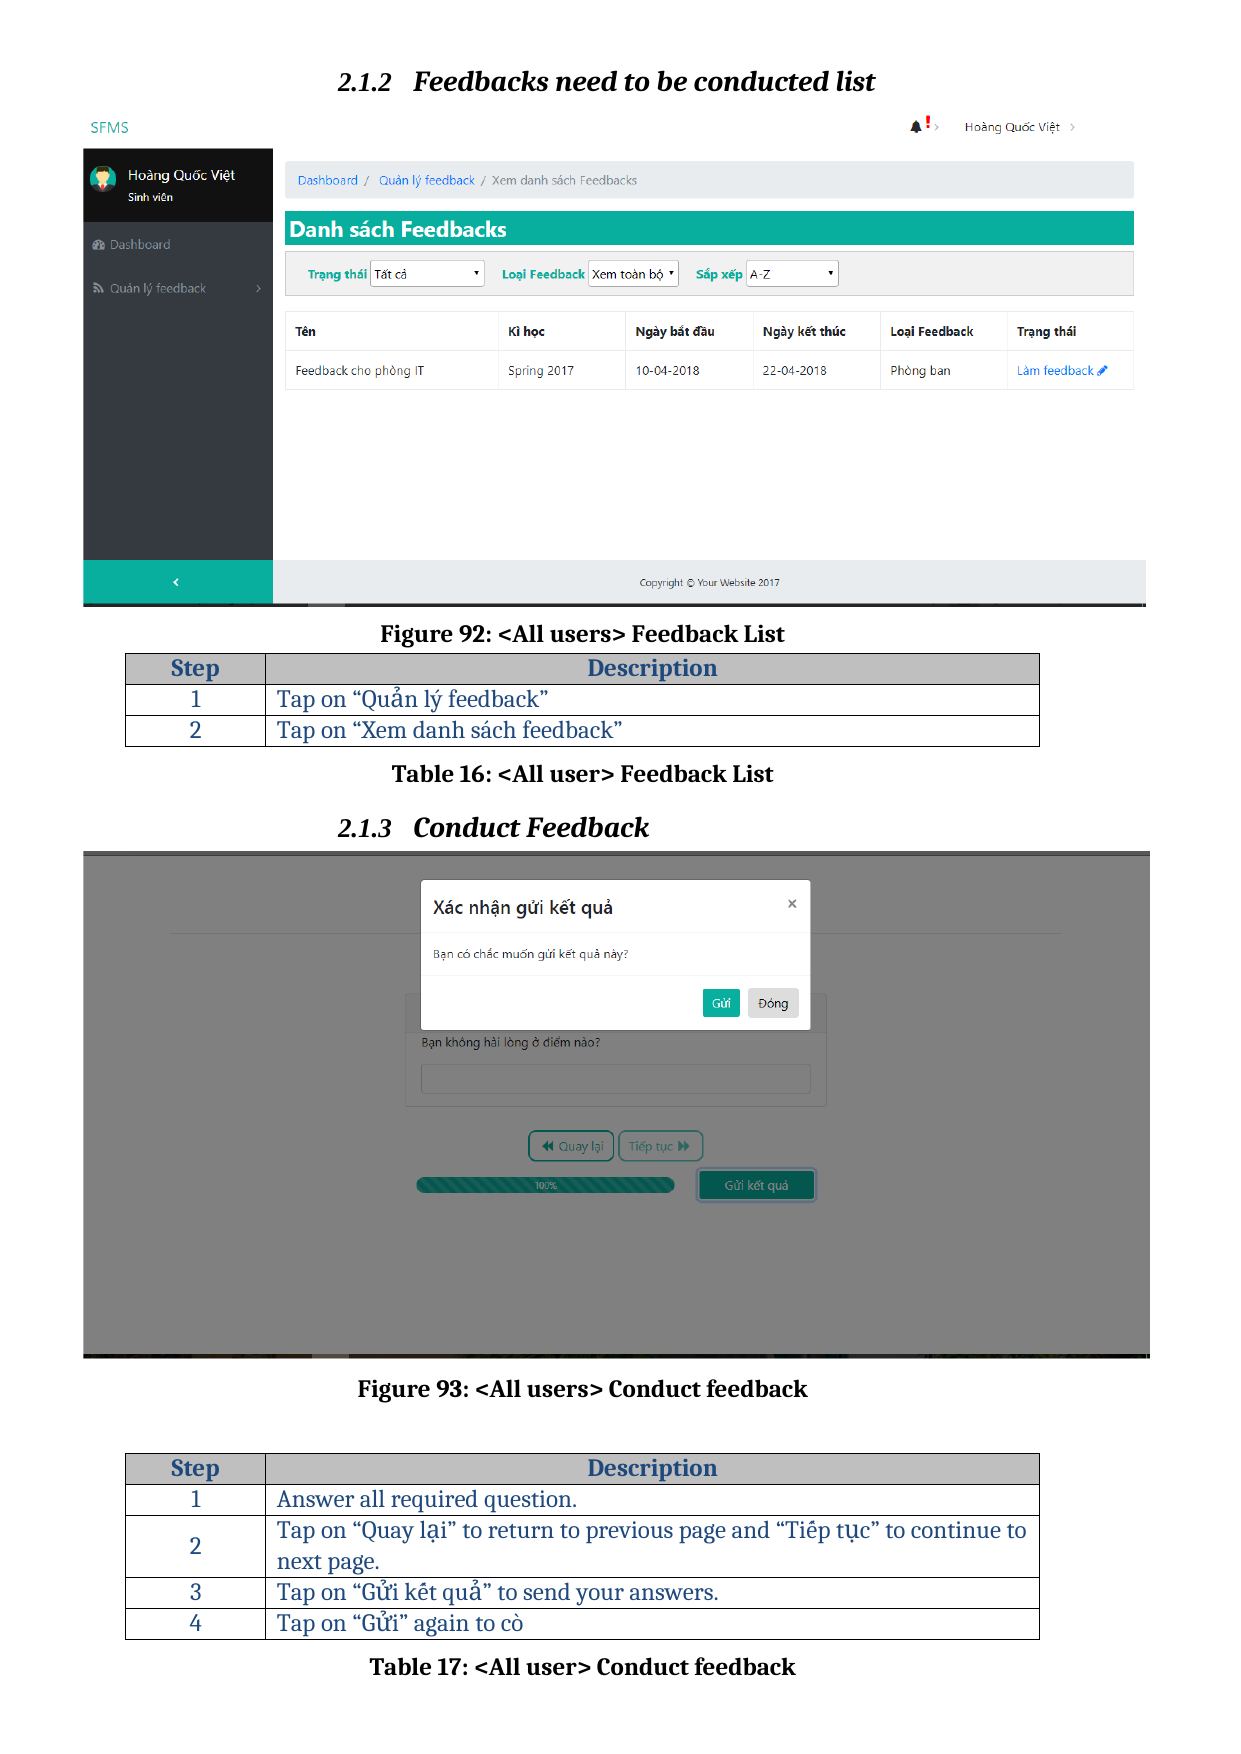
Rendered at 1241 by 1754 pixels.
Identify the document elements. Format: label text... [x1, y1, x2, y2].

picture [83, 105, 1151, 607]
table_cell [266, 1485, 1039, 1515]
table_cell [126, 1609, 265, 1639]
text Figure 93: <All users> Conduct feedback [46, 1374, 1119, 1403]
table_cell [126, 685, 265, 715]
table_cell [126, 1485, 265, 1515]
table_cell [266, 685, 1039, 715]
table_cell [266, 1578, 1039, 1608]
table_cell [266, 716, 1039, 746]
list Table 17: <All user> Conduct feedback [46, 1653, 1119, 1681]
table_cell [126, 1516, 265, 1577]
picture [83, 851, 1151, 1362]
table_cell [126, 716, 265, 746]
subtitle Conduct Feedback [338, 811, 1119, 845]
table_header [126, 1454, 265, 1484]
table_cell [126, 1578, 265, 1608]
subtitle Feedbacks need to be conducted list [338, 66, 1119, 99]
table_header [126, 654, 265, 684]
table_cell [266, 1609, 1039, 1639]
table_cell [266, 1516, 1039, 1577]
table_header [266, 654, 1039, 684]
list Table 16: <All user> Feedback List [46, 759, 1119, 788]
text Figure 92: <All users> Feedback List [46, 619, 1119, 648]
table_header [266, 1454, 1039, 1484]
